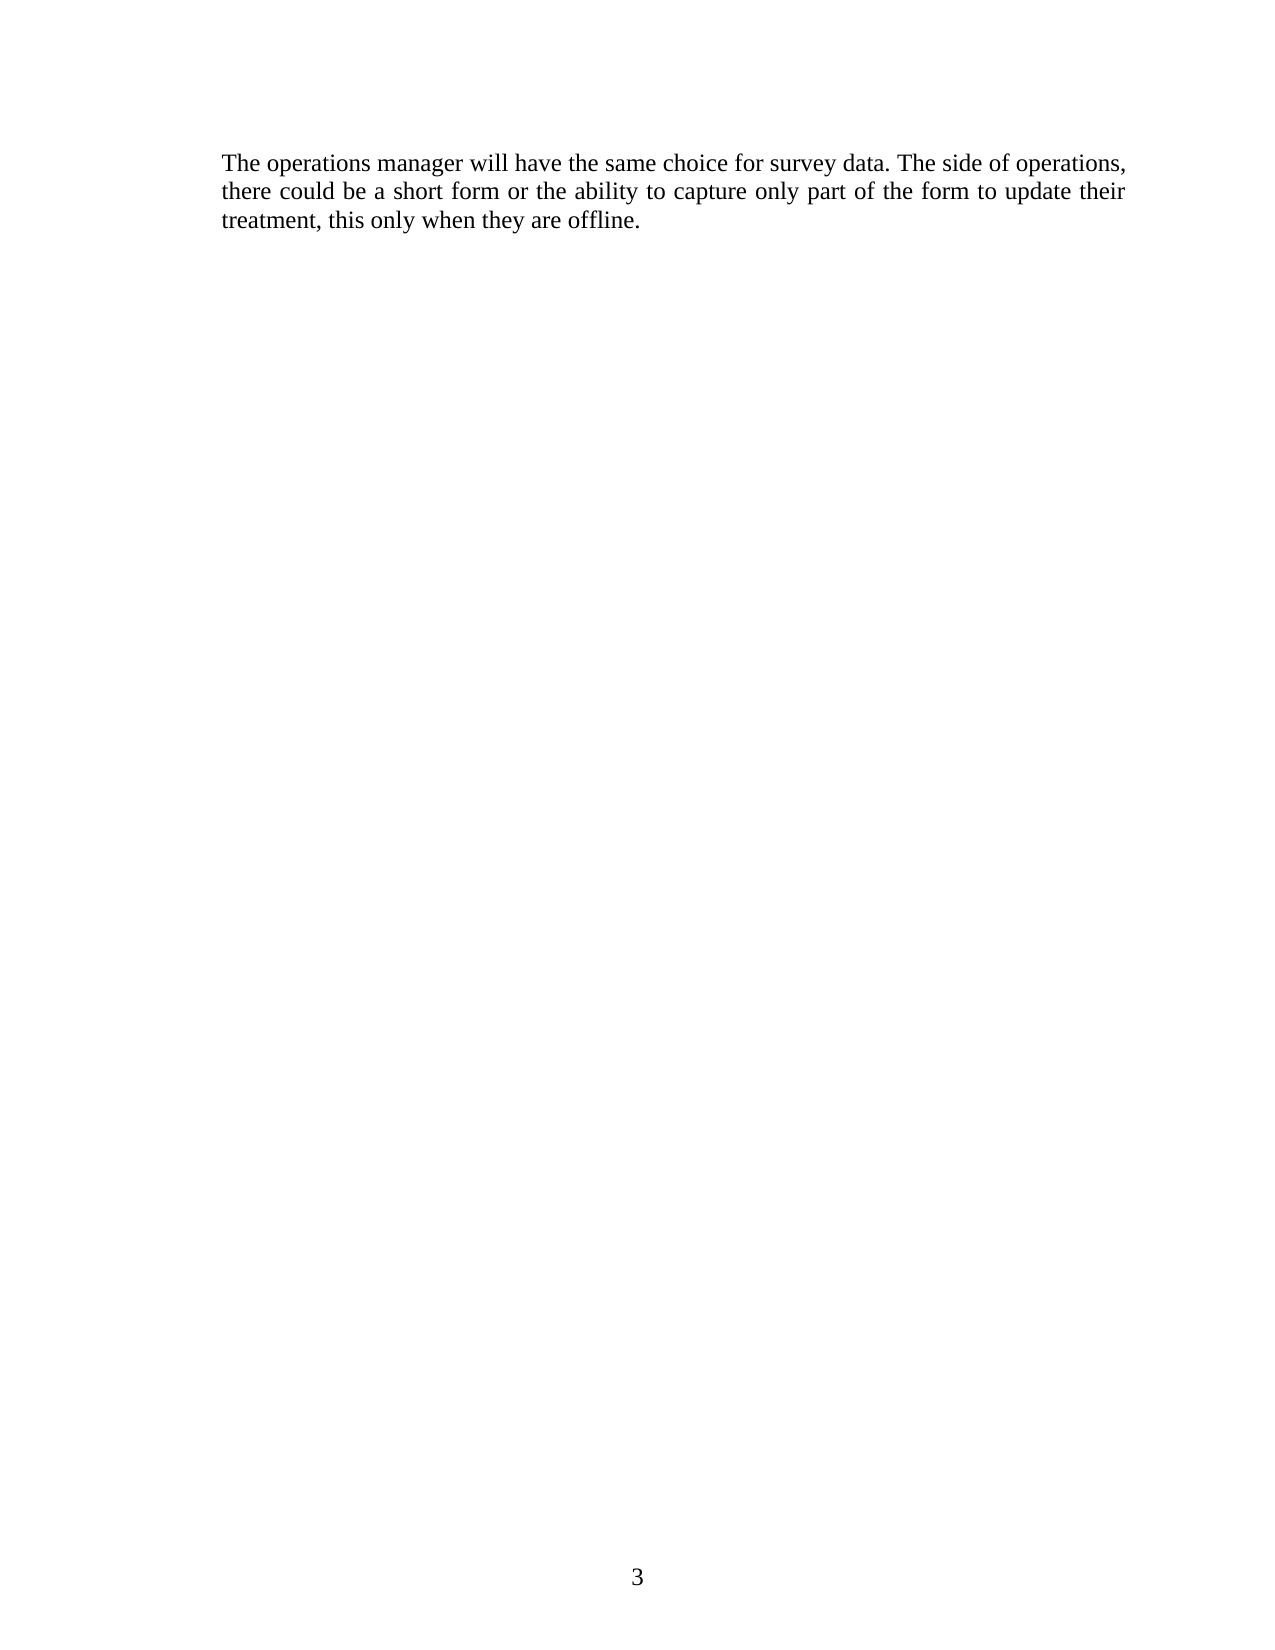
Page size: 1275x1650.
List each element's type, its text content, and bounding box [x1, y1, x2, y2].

text The operations manager will have the same choice for survey data. The side of operations, there could be a short form or the ability to capture only part of the form to update their treatment, this only when they are offline. [221, 148, 1127, 234]
